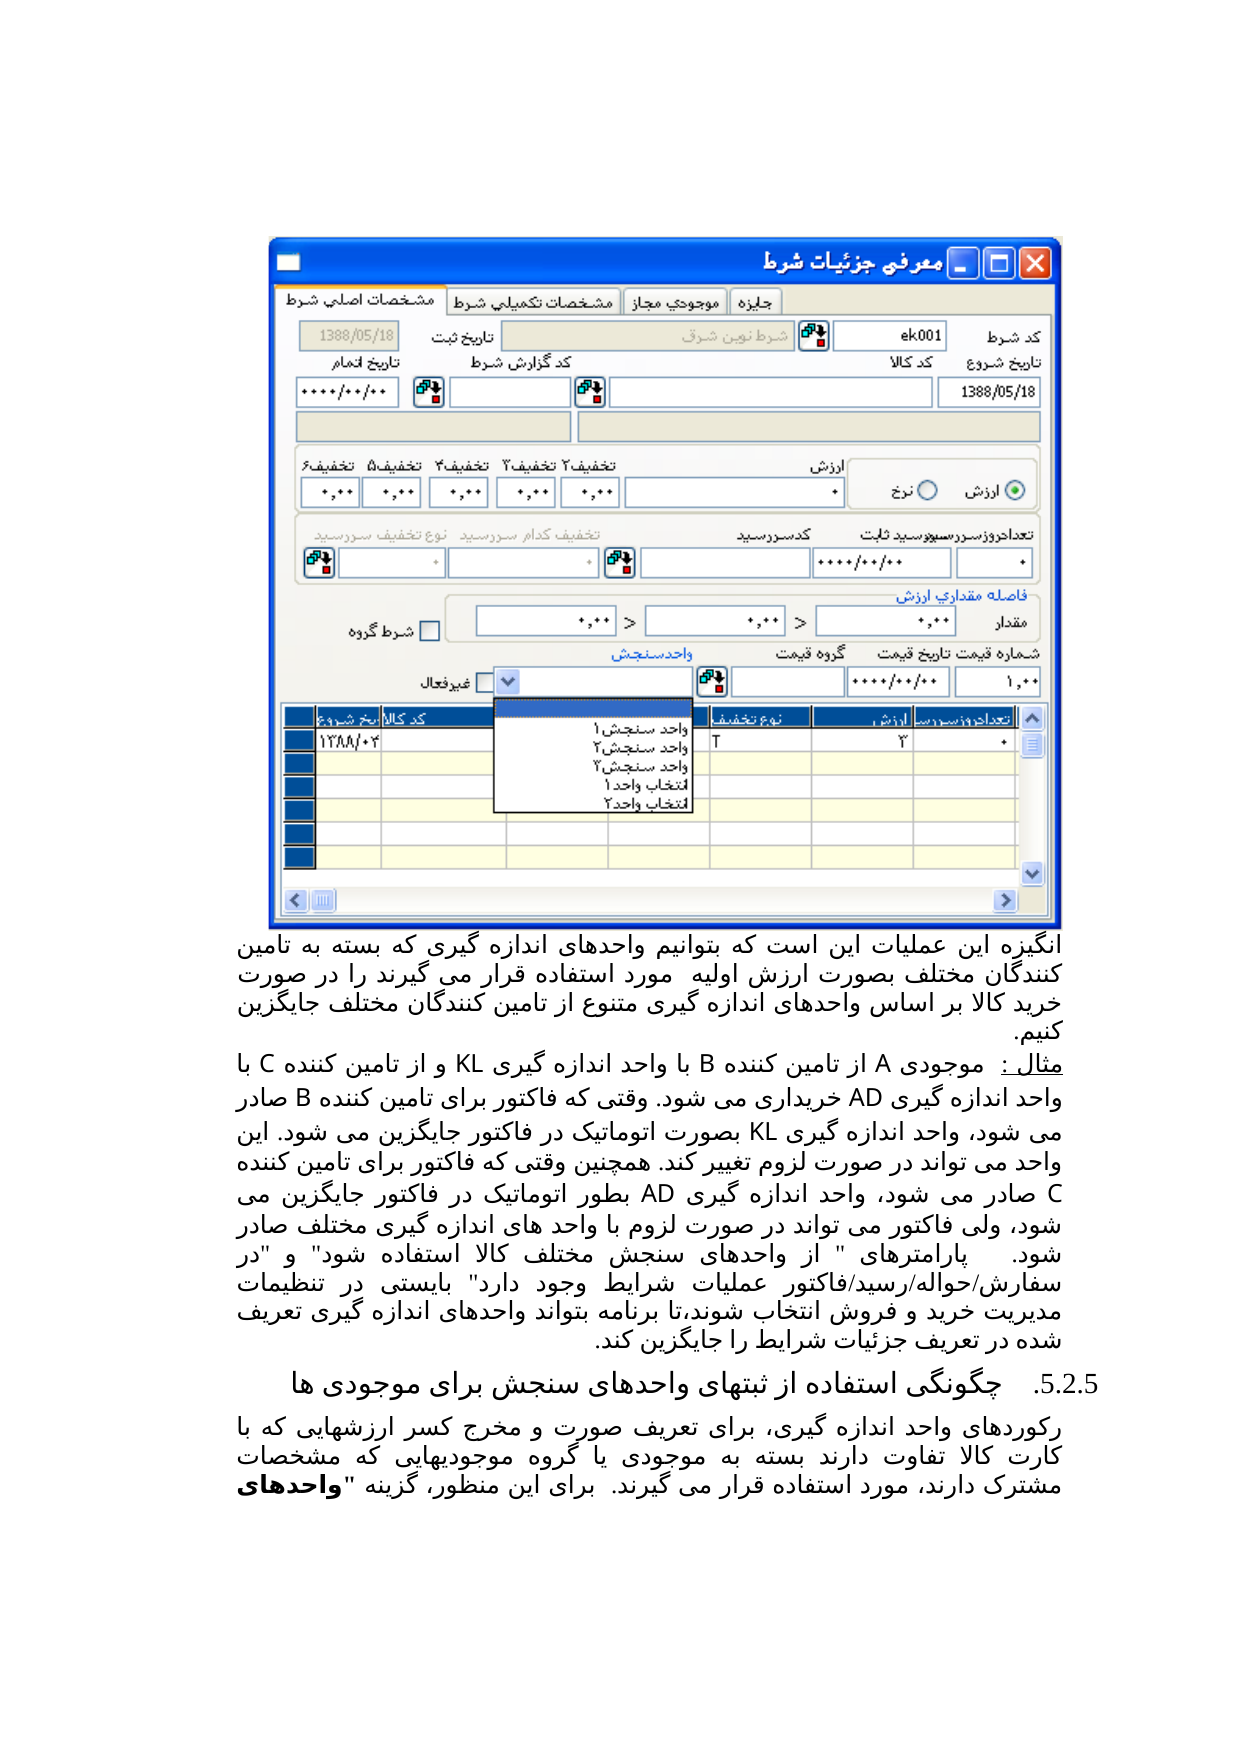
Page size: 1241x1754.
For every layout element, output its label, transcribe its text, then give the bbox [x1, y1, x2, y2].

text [236, 1412, 1063, 1499]
text انگیزه این عملیات این است که بتوانیم واحدهای اندازه گیری که بسته به تامین کنندگان مختلف بصورت ارزش اولیه مورد استفاده قرار می گیرند را در صورت خرید کالا بر اساس واحدهای اندازه گیری متنوع از تامین کنندگان مختلف جایگزین کنیم. [236, 930, 1063, 1045]
text مثال : موجودی A از تامین کننده B با واحد اندازه گیری KL و از تامین کننده C با واحد اندازه گیری AD خریداری می شود. وقتی که فاکتور برای تامین کننده B صادر می شود، واحد اندازه گیری KL بصورت اتوماتیک در فاکتور جایگزین می شود. این واحد می تواند در صورت لزوم تغییر کند. همچنین وقتی که فاکتور برای تامین کننده C صادر می شود، واحد اندازه گیری AD بطور اتوماتیک در فاکتور جایگزین می شود، ولی فاکتور می تواند در صورت لزوم با واحد های اندازه گیری مختلف صادر شود. پارامترهای " از واحدهای سنجش مختلف کالا استفاده شود" و "در سفارش/حواله/رسید/فاکتور عملیات شرایط وجود دارد" بایستی در تنظیمات مدیریت خرید و فروش انتخاب شوند،تا برنامه بتواند واحدهای اندازه گیری تعریف شده در تعریف جزئیات شرایط را جایگزین کند. [236, 1045, 1063, 1354]
picture [268, 236, 1063, 931]
subtitle چگونگی استفاده از ثبتهای واحدهای سنجش برای موجودی ها [236, 1366, 1026, 1400]
